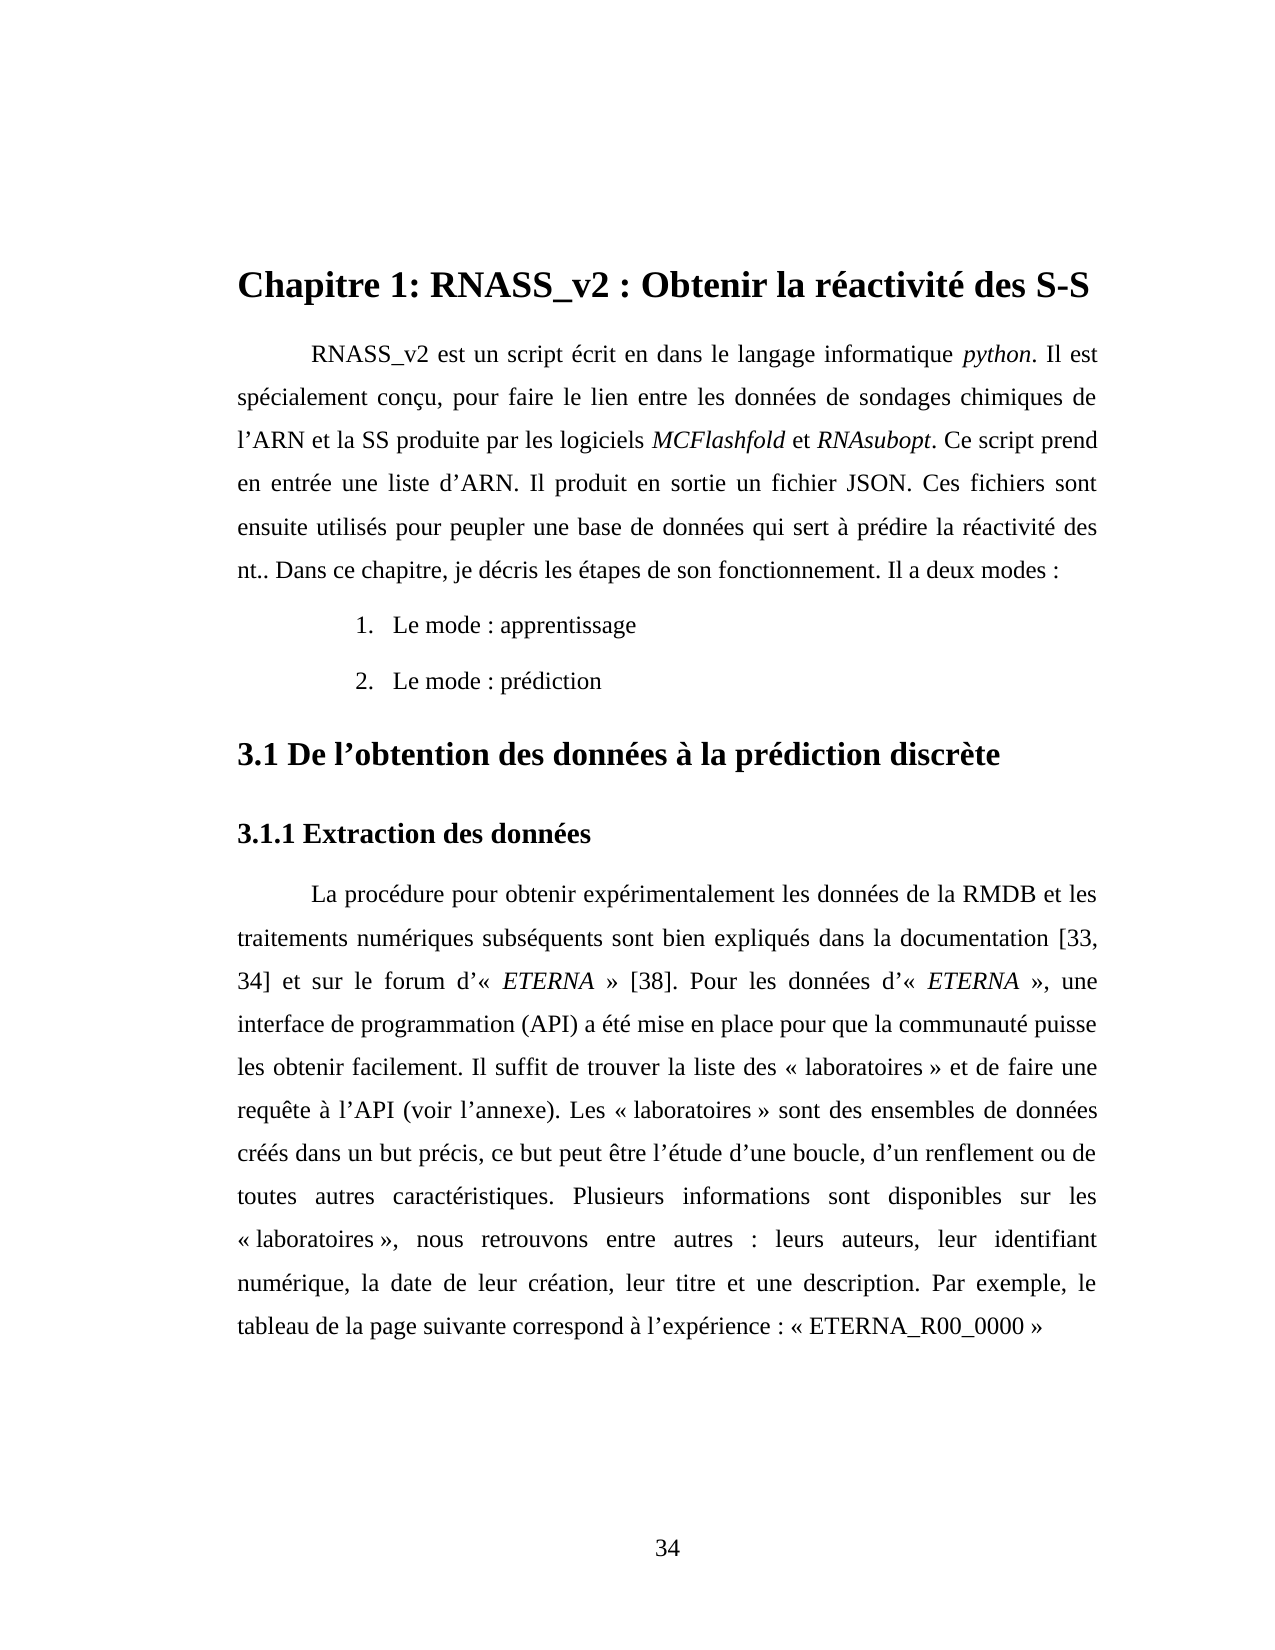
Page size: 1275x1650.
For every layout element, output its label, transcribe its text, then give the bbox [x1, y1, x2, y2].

list Le mode : prédiction [355, 666, 1098, 695]
text La procédure pour obtenir expérimentalement les données de la RMDB et les traitements numériques subséquents sont bien expliqués dans la documentation [33, 34] et sur le forum d’« ETERNA » [38]. Pour les données d’« ETERNA », une interface de programmation (API) a été mise en place pour que la communauté puisse les obtenir facilement. Il suffit de trouver la liste des « laboratoires » et de faire une requête à l’API (voir l’annexe). Les « laboratoires » sont des ensembles de données créés dans un but précis, ce but peut être l’étude d’une boucle, d’un renflement ou de toutes autres caractéristiques. Plusieurs informations sont disponibles sur les « laboratoires », nous retrouvons entre autres : leurs auteurs, leur identifiant numérique, la date de leur création, leur titre et une description. Par exemple, le tableau de la page suivante correspond à l’expérience : « ETERNA_R00_0000 » [237, 879, 1098, 1339]
subtitle Chapitre 1: RNASS_v2 : Obtenir la réactivité des S-S [237, 262, 1098, 305]
subtitle 3.1.1 Extraction des données [237, 817, 1098, 850]
list Le mode : apprentissage [355, 610, 1098, 639]
text RNASS_v2 est un script écrit en dans le langage informatique python. Il est spécialement conçu, pour faire le lien entre les données de sondages chimiques de l’ARN et la SS produite par les logiciels MCFlashfold et RNAsubopt. Ce script prend en entrée une liste d’ARN. Il produit en sortie un fichier JSON. Ces fichiers sont ensuite utilisés pour peupler une base de données qui sert à prédire la réactivité des nt.. Dans ce chapitre, je décris les étapes de son fonctionnement. Il a deux modes : [237, 339, 1098, 583]
subtitle 3.1 De l’obtention des données à la prédiction discrète [237, 734, 1098, 772]
